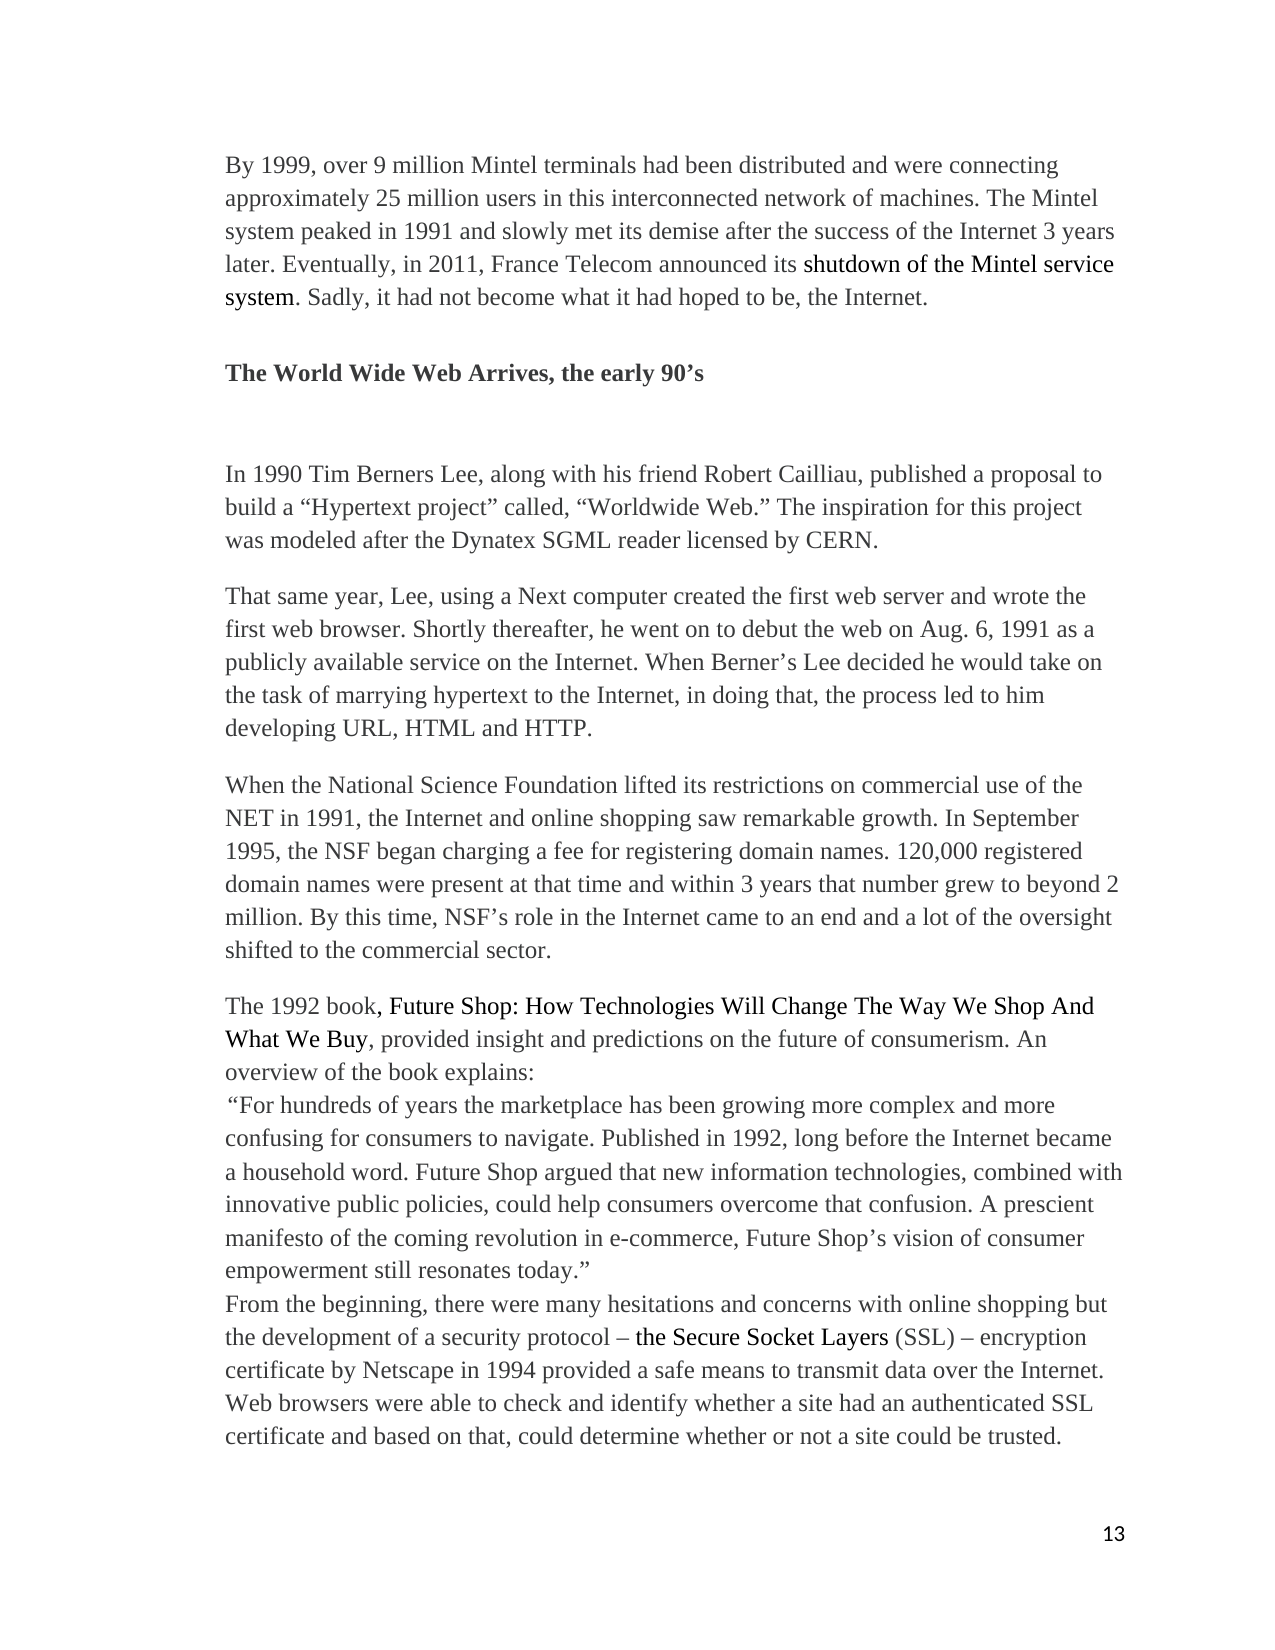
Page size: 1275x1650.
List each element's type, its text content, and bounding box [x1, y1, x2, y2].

text When the National Science Foundation lifted its restrictions on commercial use of the NET in 1991, the Internet and online shopping saw remarkable growth. In September 1995, the NSF began charging a fee for registering domain names. 120,000 registered domain names were present at that time and within 3 years that number grew to beyond 2 million. By this time, NSF’s role in the Internet came to an end and a lot of the oversight shifted to the commercial sector. [225, 770, 1125, 964]
text From the beginning, there were many hesitations and concerns with online shopping but the development of a security protocol – the Secure Socket Layers (SSL) – encryption certificate by Netscape in 1994 provided a safe means to transmit data over the Internet. Web browsers were able to check and identify whether a site had an authenticated SSL certificate and based on that, could determine whether or not a site could be trusted. [225, 1289, 1125, 1449]
text In 1990 Tim Berners Lee, along with his friend Robert Cailliau, published a proposal to build a “Hypertext project” called, “Worldwide Web.” The inspiration for this project was modeled after the Dynatex SGML reader licensed by CERN. [225, 459, 1125, 554]
text That same year, Lee, using a Next computer created the first web server and wrote the first web browser. Shortly thereafter, he went on to debut the web on Aug. 6, 1991 as a publicly available service on the Internet. When Berner’s Lee decided he would take on the task of marrying hypertext to the Internet, in doing that, the process led to him developing URL, HTML and HTTP. [225, 581, 1125, 742]
text The 1992 book, Future Shop: How Technologies Will Change The Way We Shop And What We Buy, provided insight and predictions on the future of consumerism. An overview of the book explains: [225, 991, 1125, 1086]
text The World Wide Web Arrives, the early 90’s [225, 315, 1125, 387]
text “For hundreds of years the marketplace has been growing more complex and more confusing for consumers to navigate. Published in 1992, long before the Internet became a household word. Future Shop argued that new information technologies, combined with innovative public policies, could help consumers overcome that confusion. A prescient manifesto of the coming revolution in e-commerce, Future Shop’s vision of consumer empowerment still resonates today.” [225, 1091, 1125, 1284]
text By 1999, over 9 million Mintel terminals had been distributed and were connecting approximately 25 million users in this interconnected network of machines. The Mintel system peaked in 1991 and slowly met its demise after the success of the Internet 3 years later. Eventually, in 2011, France Telecom announced its shutdown of the Mintel service system. Sadly, it had not become what it had hoped to be, the Internet. [225, 150, 1125, 311]
